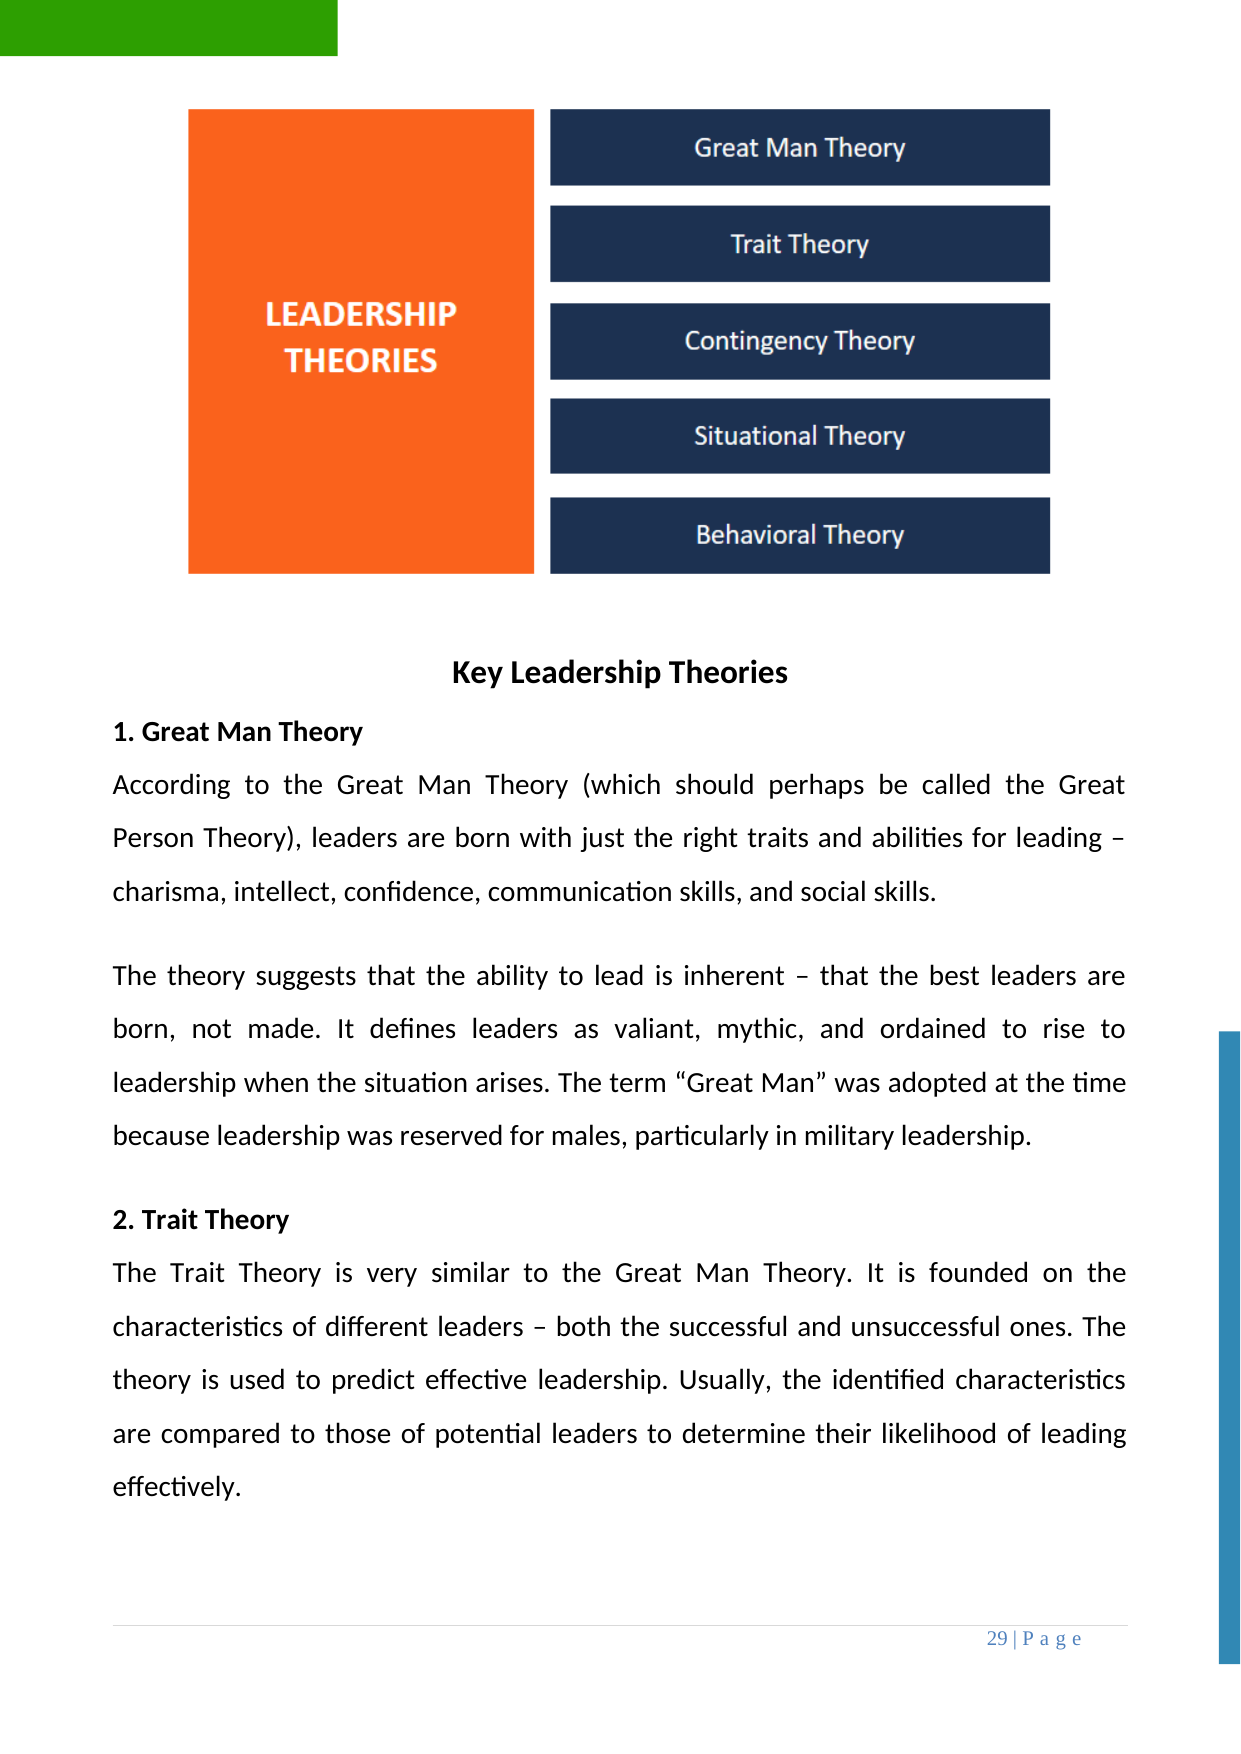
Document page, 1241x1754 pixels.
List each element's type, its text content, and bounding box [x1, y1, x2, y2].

text The theory suggests that the ability to lead is inherent – that the best leaders are born, not made. It defines leaders as valiant, mythic, and ordained to rise to leadership when the situation arises. The term “Great Man” was adopted at the time because leadership was reserved for males, particularly in military leadership. [112, 957, 1128, 1153]
text The Trait Theory is very similar to the Great Man Theory. It is founded on the characteristics of different leaders – both the successful and unsuccessful ones. The theory is used to predict effective leadership. Usually, the identified characteristics are compared to those of potential leaders to determine their likelihood of leading effectively. [112, 1254, 1128, 1504]
text According to the Great Man Theory (which should perhaps be called the Great Person Theory), leaders are born with just the right traits and abilities for leading – charisma, intellect, confidence, communication skills, and social skills. [112, 766, 1128, 908]
picture [182, 103, 1059, 584]
text 1. Great Man Theory [112, 713, 1128, 748]
text 2. Trait Theory [112, 1201, 1128, 1237]
text Key Leadership Theories [112, 652, 1128, 692]
